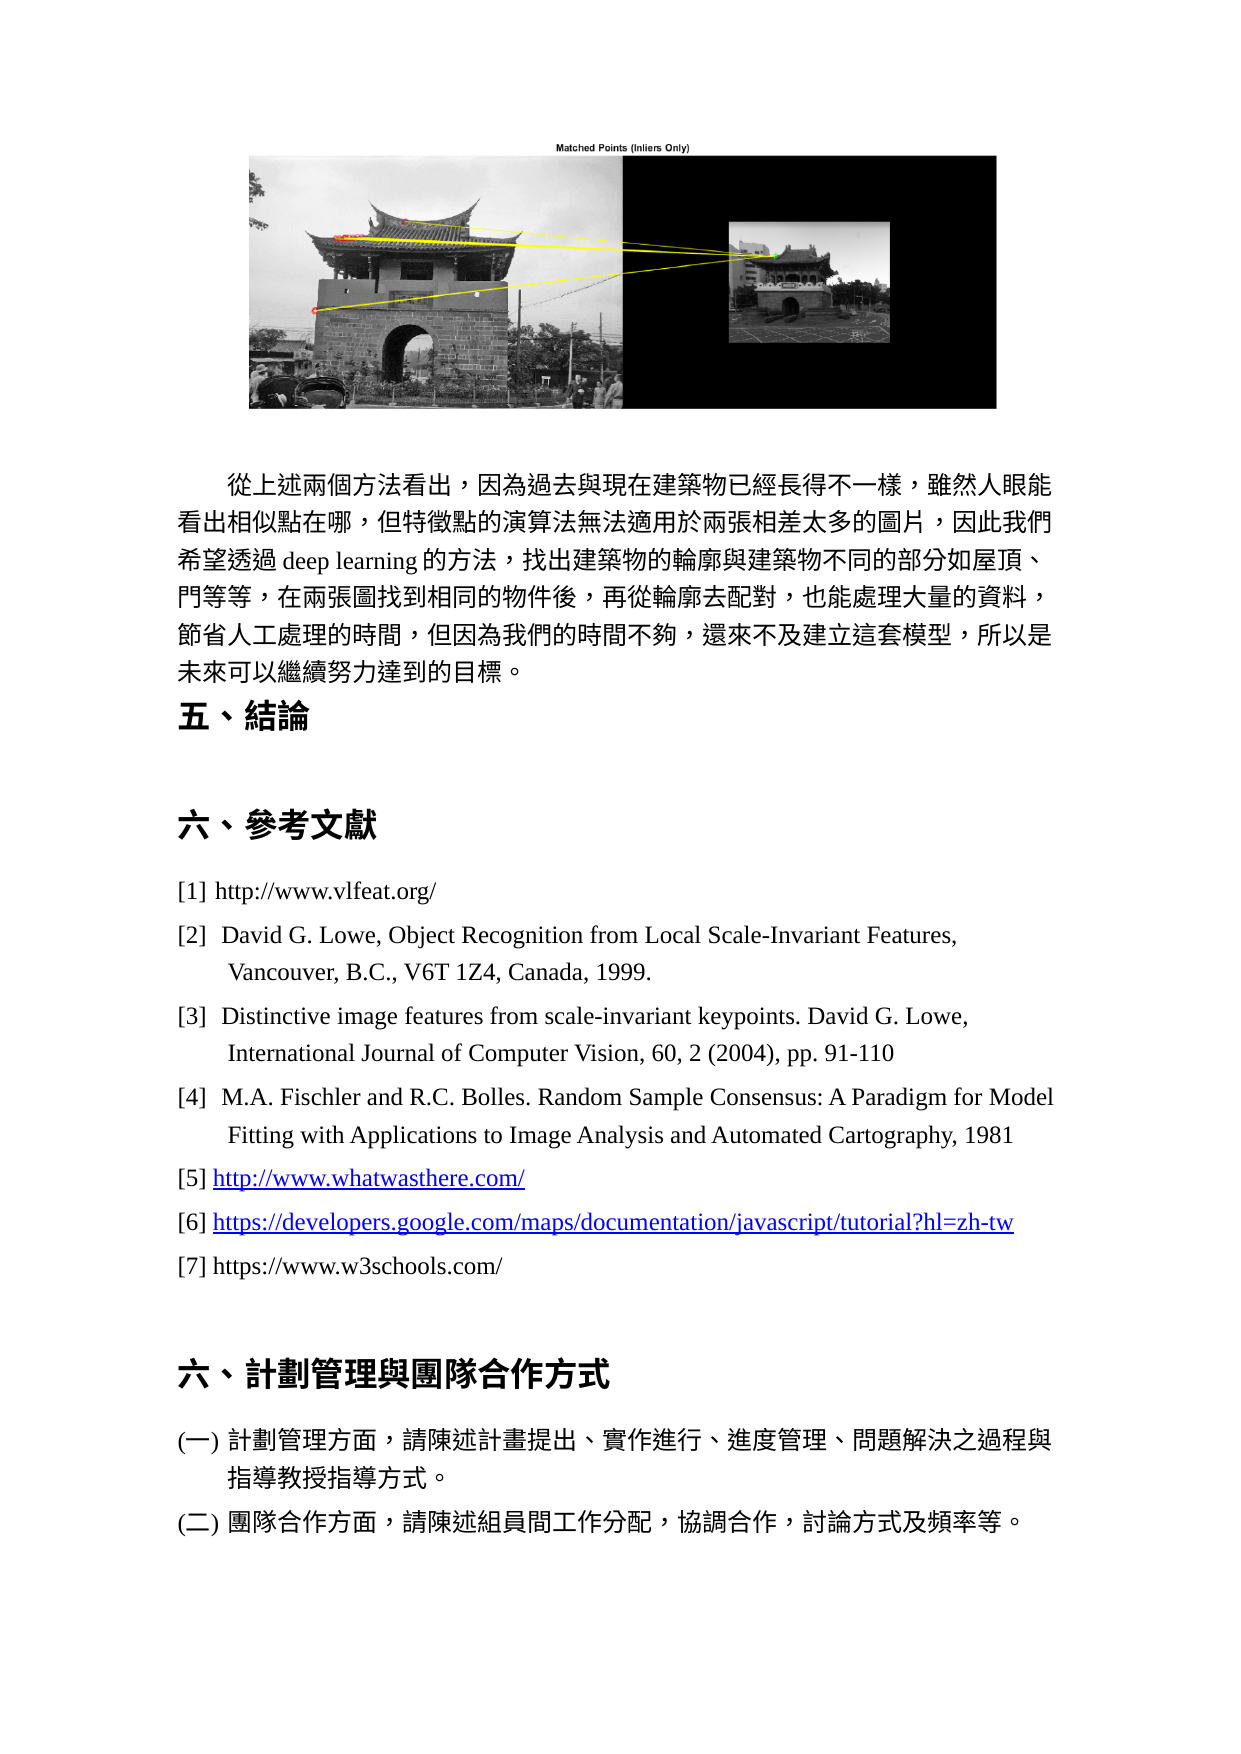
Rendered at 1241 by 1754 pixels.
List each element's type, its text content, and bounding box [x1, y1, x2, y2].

text [6] https://developers.google.com/maps/documentation/javascript/tutorial?hl=zh-tw [177, 1203, 1063, 1240]
text [1] http://www.vlfeat.org/ [177, 872, 1063, 909]
list 計劃管理方面，請陳述計畫提出、實作進行、進度管理、問題解決之過程與指導教授指導方式。 [177, 1420, 1063, 1495]
text [2] David G. Lowe, Object Recognition from Local Scale-Invariant Features, Vancouver, B.C., V6T 1Z4, Canada, 1999. [177, 915, 1063, 990]
picture [229, 127, 1011, 433]
text 從上述兩個方法看出，因為過去與現在建築物已經長得不一樣，雖然人眼能看出相似點在哪，但特徵點的演算法無法適用於兩張相差太多的圖片，因此我們希望透過deep learning的方法，找出建築物的輪廓與建築物不同的部分如屋頂、門等等，在兩張圖找到相同的物件後，再從輪廓去配對，也能處理大量的資料，節省人工處理的時間，但因為我們的時間不夠，還來不及建立這套模型，所以是未來可以繼續努力達到的目標。 [177, 464, 1063, 689]
text [5] http://www.whatwasthere.com/ [177, 1159, 1063, 1197]
list 團隊合作方面，請陳述組員間工作分配，協調合作，討論方式及頻率等。 [177, 1501, 1063, 1539]
text 五、結論 [177, 689, 1063, 738]
text 六、計劃管理與團隊合作方式 [177, 1348, 1063, 1396]
text [4] M.A. Fischler and R.C. Bolles. Random Sample Consensus: A Paradigm for Model Fitting with Applications to Image Analysis and Automated Cartography, 1981 [177, 1078, 1063, 1153]
text [3] Distinctive image features from scale-invariant keypoints. David G. Lowe, International Journal of Computer Vision, 60, 2 (2004), pp. 91-110 [177, 997, 1063, 1072]
text 六、參考文獻 [177, 799, 1063, 847]
text [7] https://www.w3schools.com/ [177, 1247, 1063, 1284]
